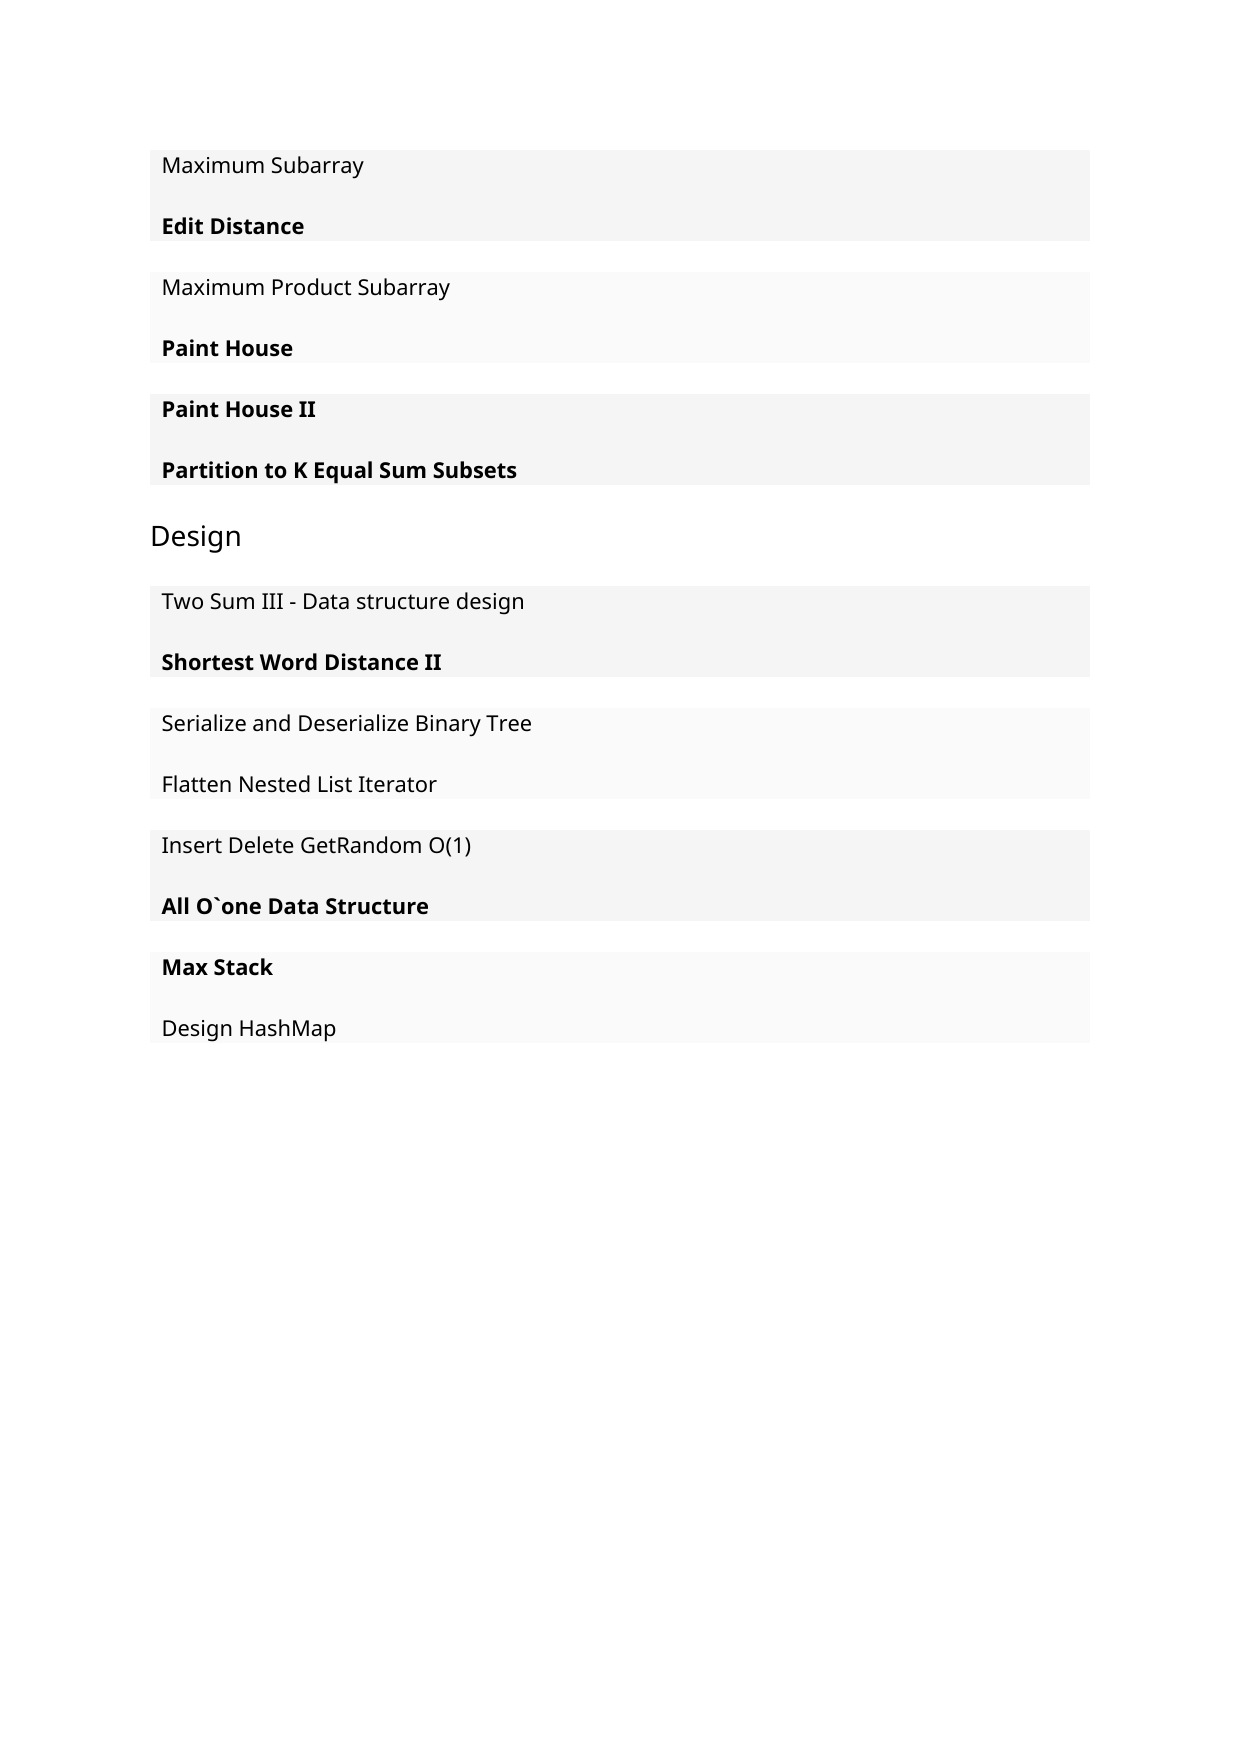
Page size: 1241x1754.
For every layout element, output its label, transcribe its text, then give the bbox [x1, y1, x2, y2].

text Paint House II [150, 394, 1090, 424]
text Design [150, 516, 1090, 554]
text Flatten Nested List Iterator [150, 769, 1090, 799]
text Paint House [150, 333, 1090, 363]
text Edit Distance [150, 211, 1090, 241]
text Max Stack [150, 952, 1090, 982]
text Serialize and Deserialize Binary Tree [150, 708, 1090, 738]
text Maximum Subarray [150, 150, 1090, 180]
text All O`one Data Structure [150, 891, 1090, 921]
text Insert Delete GetRandom O(1) [150, 830, 1090, 860]
text Design HashMap [150, 1013, 1090, 1043]
text Two Sum III - Data structure design [150, 586, 1090, 616]
text Shortest Word Distance II [150, 647, 1090, 677]
text Maximum Product Subarray [150, 272, 1090, 302]
text Partition to K Equal Sum Subsets [150, 455, 1090, 485]
